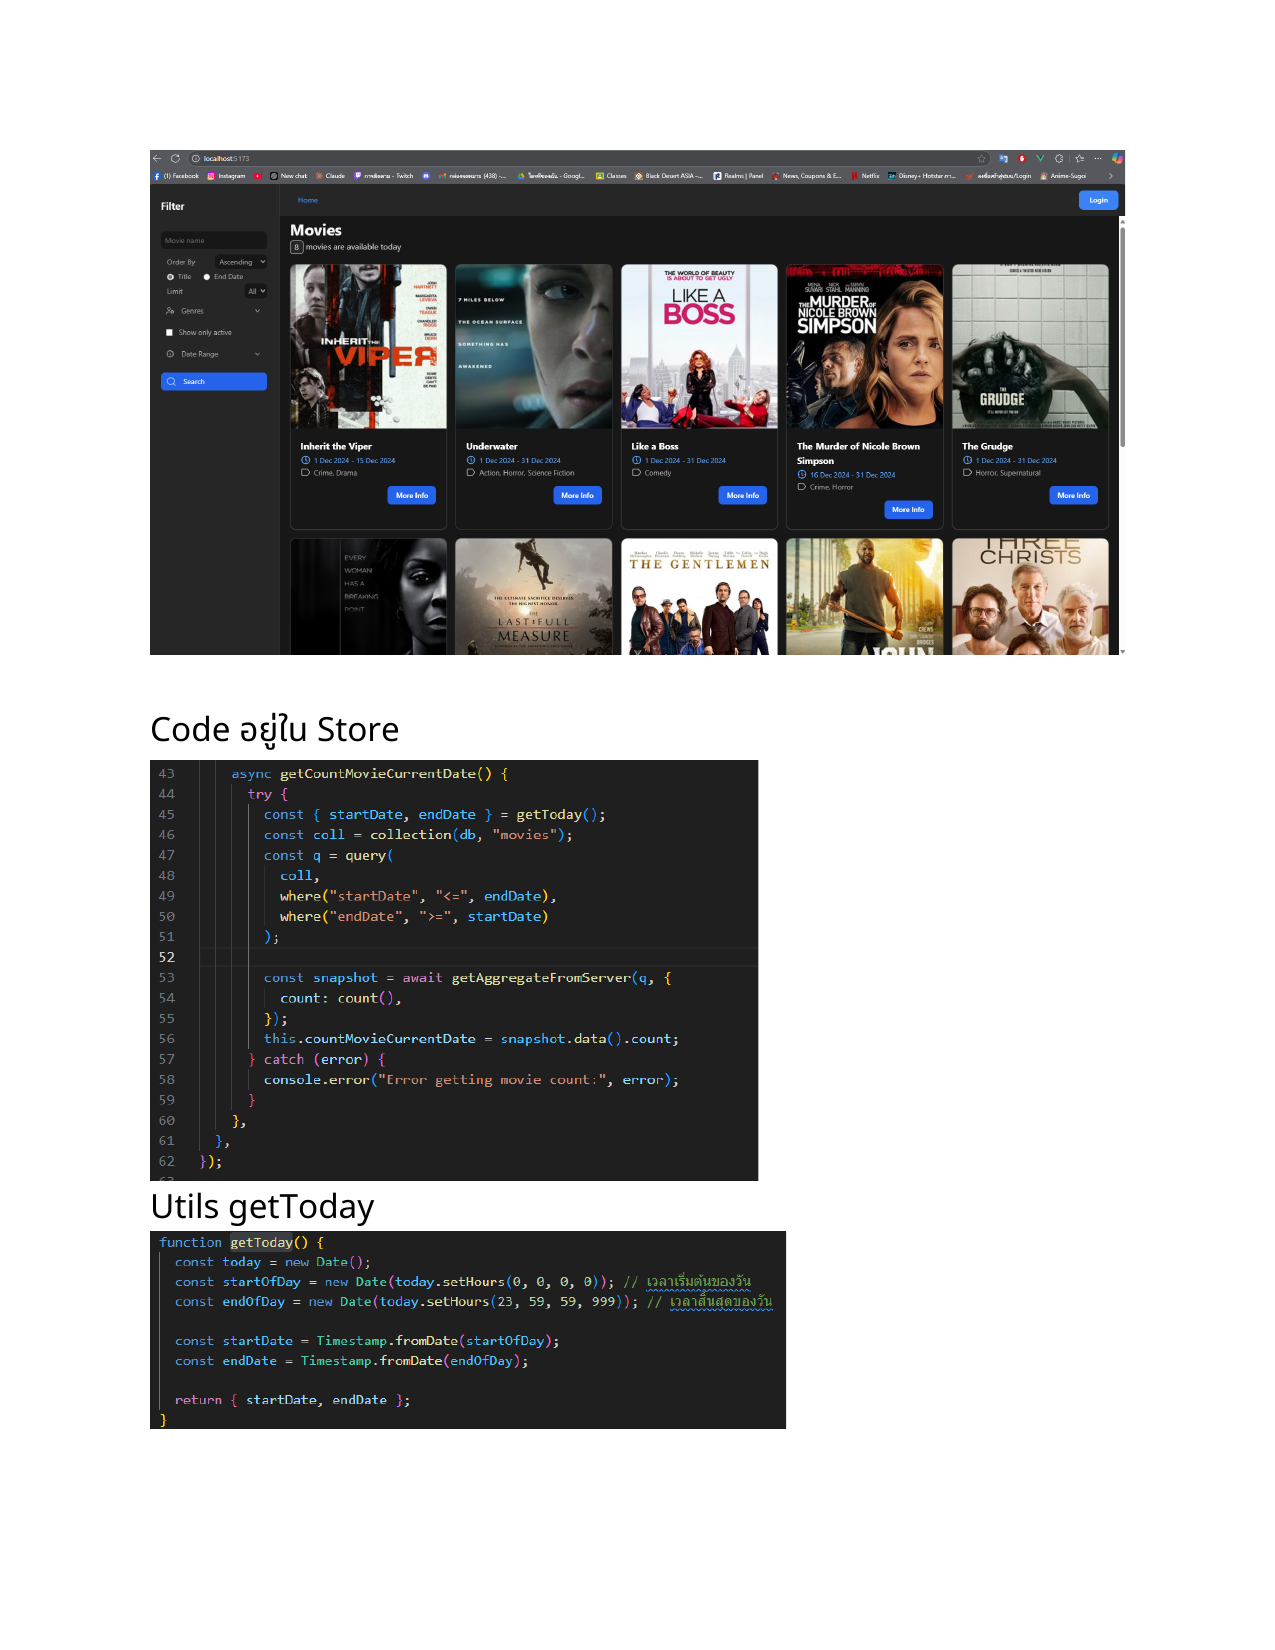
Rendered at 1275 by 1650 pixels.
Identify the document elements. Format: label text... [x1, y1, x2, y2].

text Utils getToday [150, 1183, 1125, 1228]
text Code อยู่ใน Store [150, 706, 1125, 756]
picture [150, 1231, 787, 1429]
picture [150, 150, 1125, 655]
picture [150, 760, 759, 1181]
